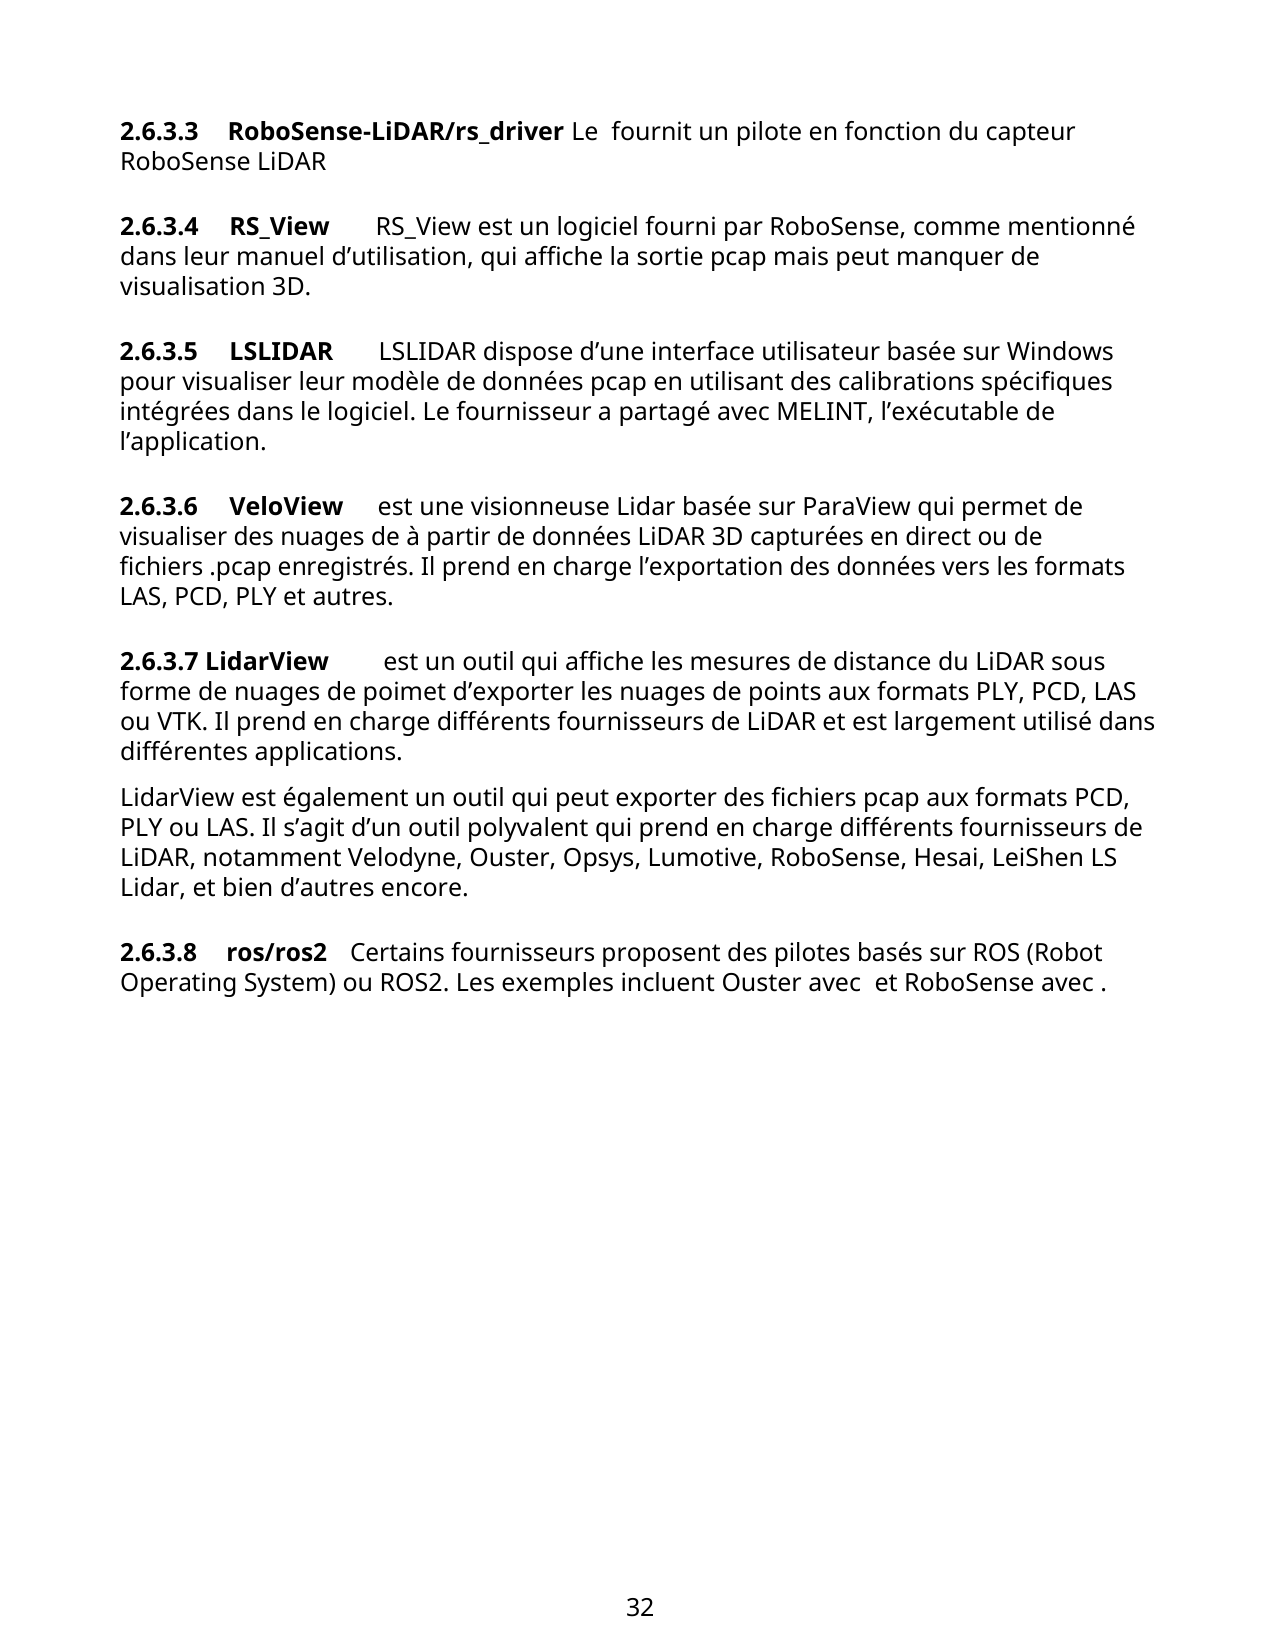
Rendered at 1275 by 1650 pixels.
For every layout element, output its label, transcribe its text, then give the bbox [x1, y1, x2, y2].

text 2.6.3.3 RoboSense-LiDAR/rs_driver Le fournit un pilote en fonction du capteur RoboSense LiDAR [120, 117, 1161, 176]
text 2.6.3.8 ros/ros2 Certains fournisseurs proposent des pilotes basés sur ROS (Robot Operating System) ou ROS2. Les exemples incluent Ouster avec et RoboSense avec . [120, 938, 1161, 998]
text 2.6.3.4 RS_View RS_View est un logiciel fourni par RoboSense, comme mentionné dans leur manuel d’utilisation, qui affiche la sortie pcap mais peut manquer de visualisation 3D. [120, 211, 1161, 301]
text 2.6.3.5 LSLIDAR LSLIDAR dispose d’une interface utilisateur basée sur Windows pour visualiser leur modèle de données pcap en utilisant des calibrations spécifiques intégrées dans le logiciel. Le fournisseur a partagé avec MELINT, l’exécutable de l’application. [119, 336, 1161, 456]
text LidarView est également un outil qui peut exporter des fichiers pcap aux formats PCD, PLY ou LAS. Il s’agit d’un outil polyvalent qui prend en charge différents fournisseurs de LiDAR, notamment Velodyne, Ouster, Opsys, Lumotive, RoboSense, Hesai, LeiShen LS Lidar, et bien d’autres encore. [120, 782, 1161, 903]
text 2.6.3.7 LidarView est un outil qui affiche les mesures de distance du LiDAR sous forme de nuages de poimet d’exporter les nuages de points aux formats PLY, PCD, LAS ou VTK. Il prend en charge différents fournisseurs de LiDAR et est largement utilisé dans différentes applications. [120, 647, 1161, 767]
text 32 [119, 1589, 1161, 1624]
text 2.6.3.6 VeloView est une visionneuse Lidar basée sur ParaView qui permet de visualiser des nuages de à partir de données LiDAR 3D capturées en direct ou de fichiers .pcap enregistrés. Il prend en charge l’exportation des données vers les formats LAS, PCD, PLY et autres. [119, 492, 1161, 612]
